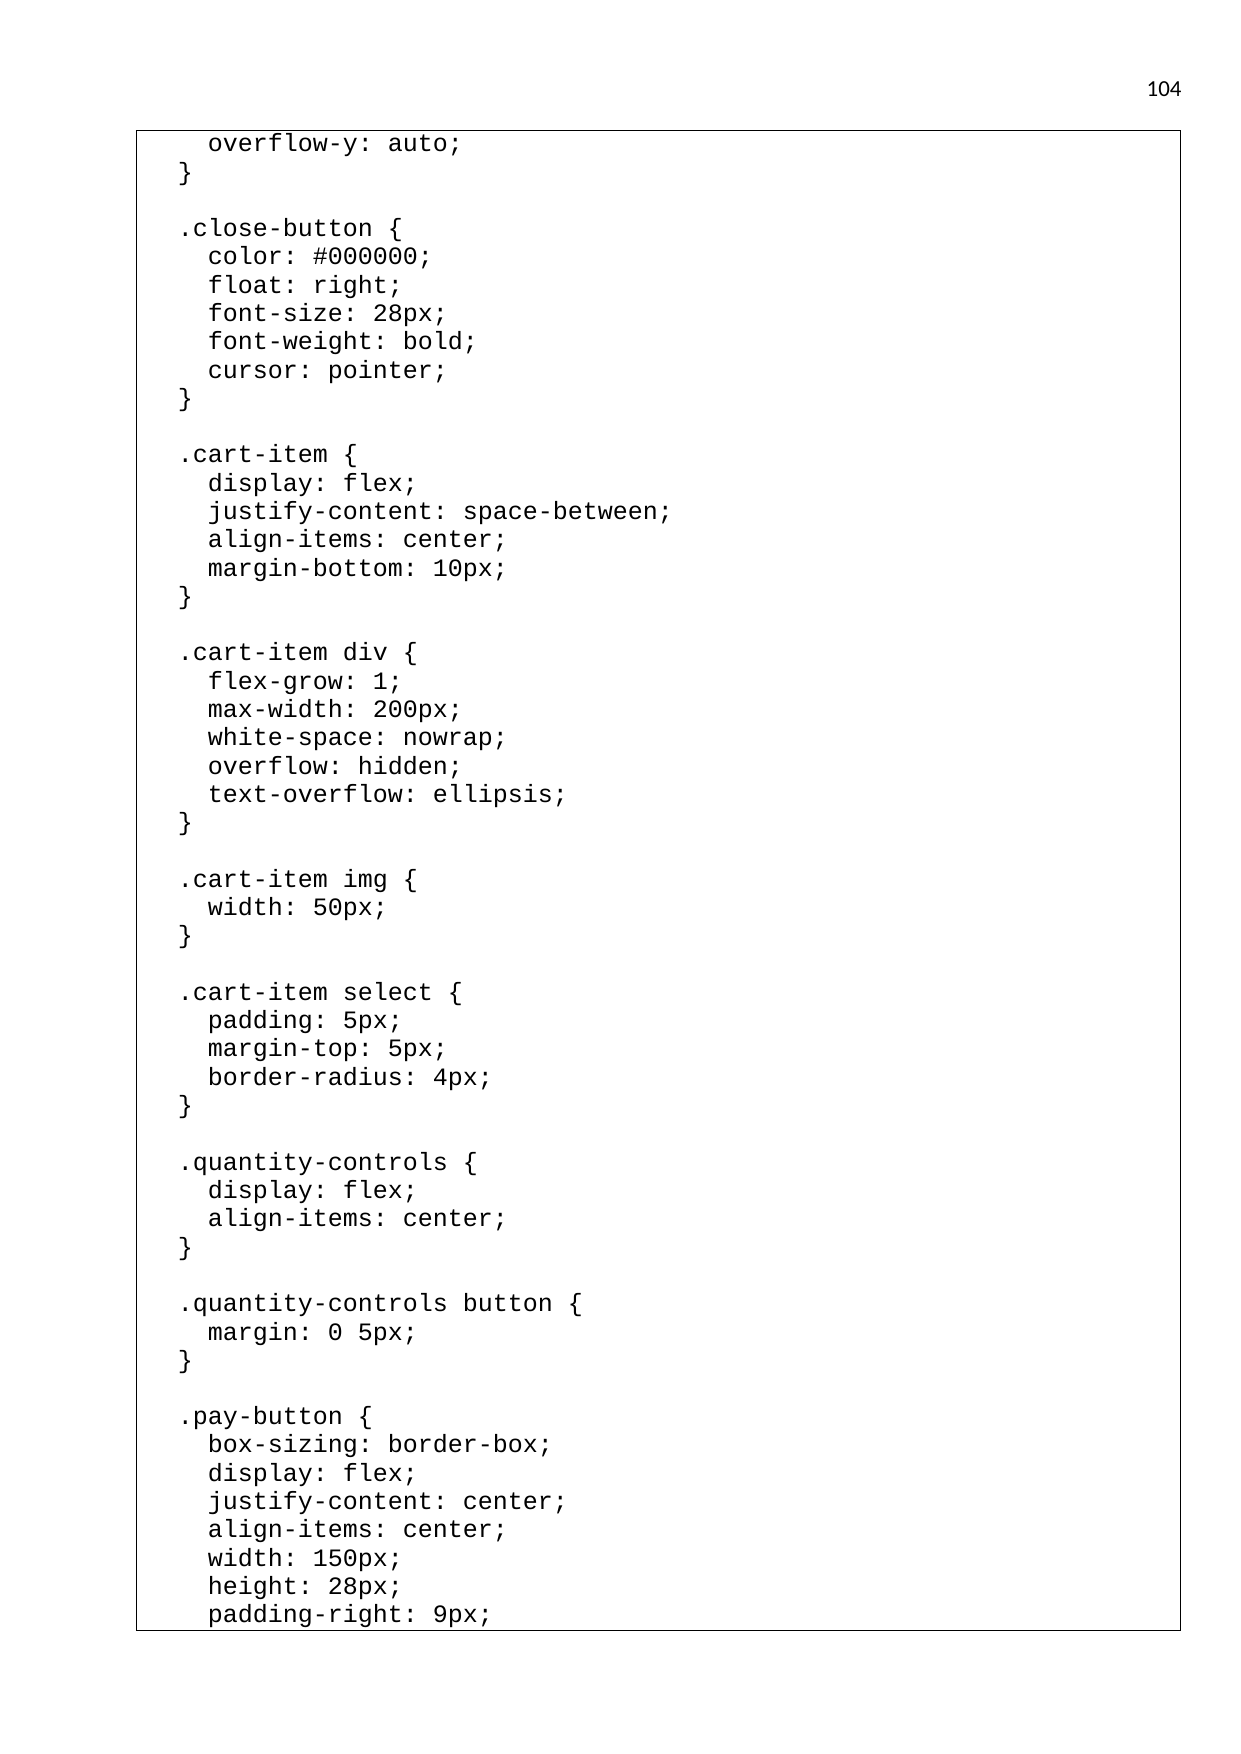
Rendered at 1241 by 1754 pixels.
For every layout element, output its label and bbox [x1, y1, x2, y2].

table_header [137, 131, 1180, 1630]
